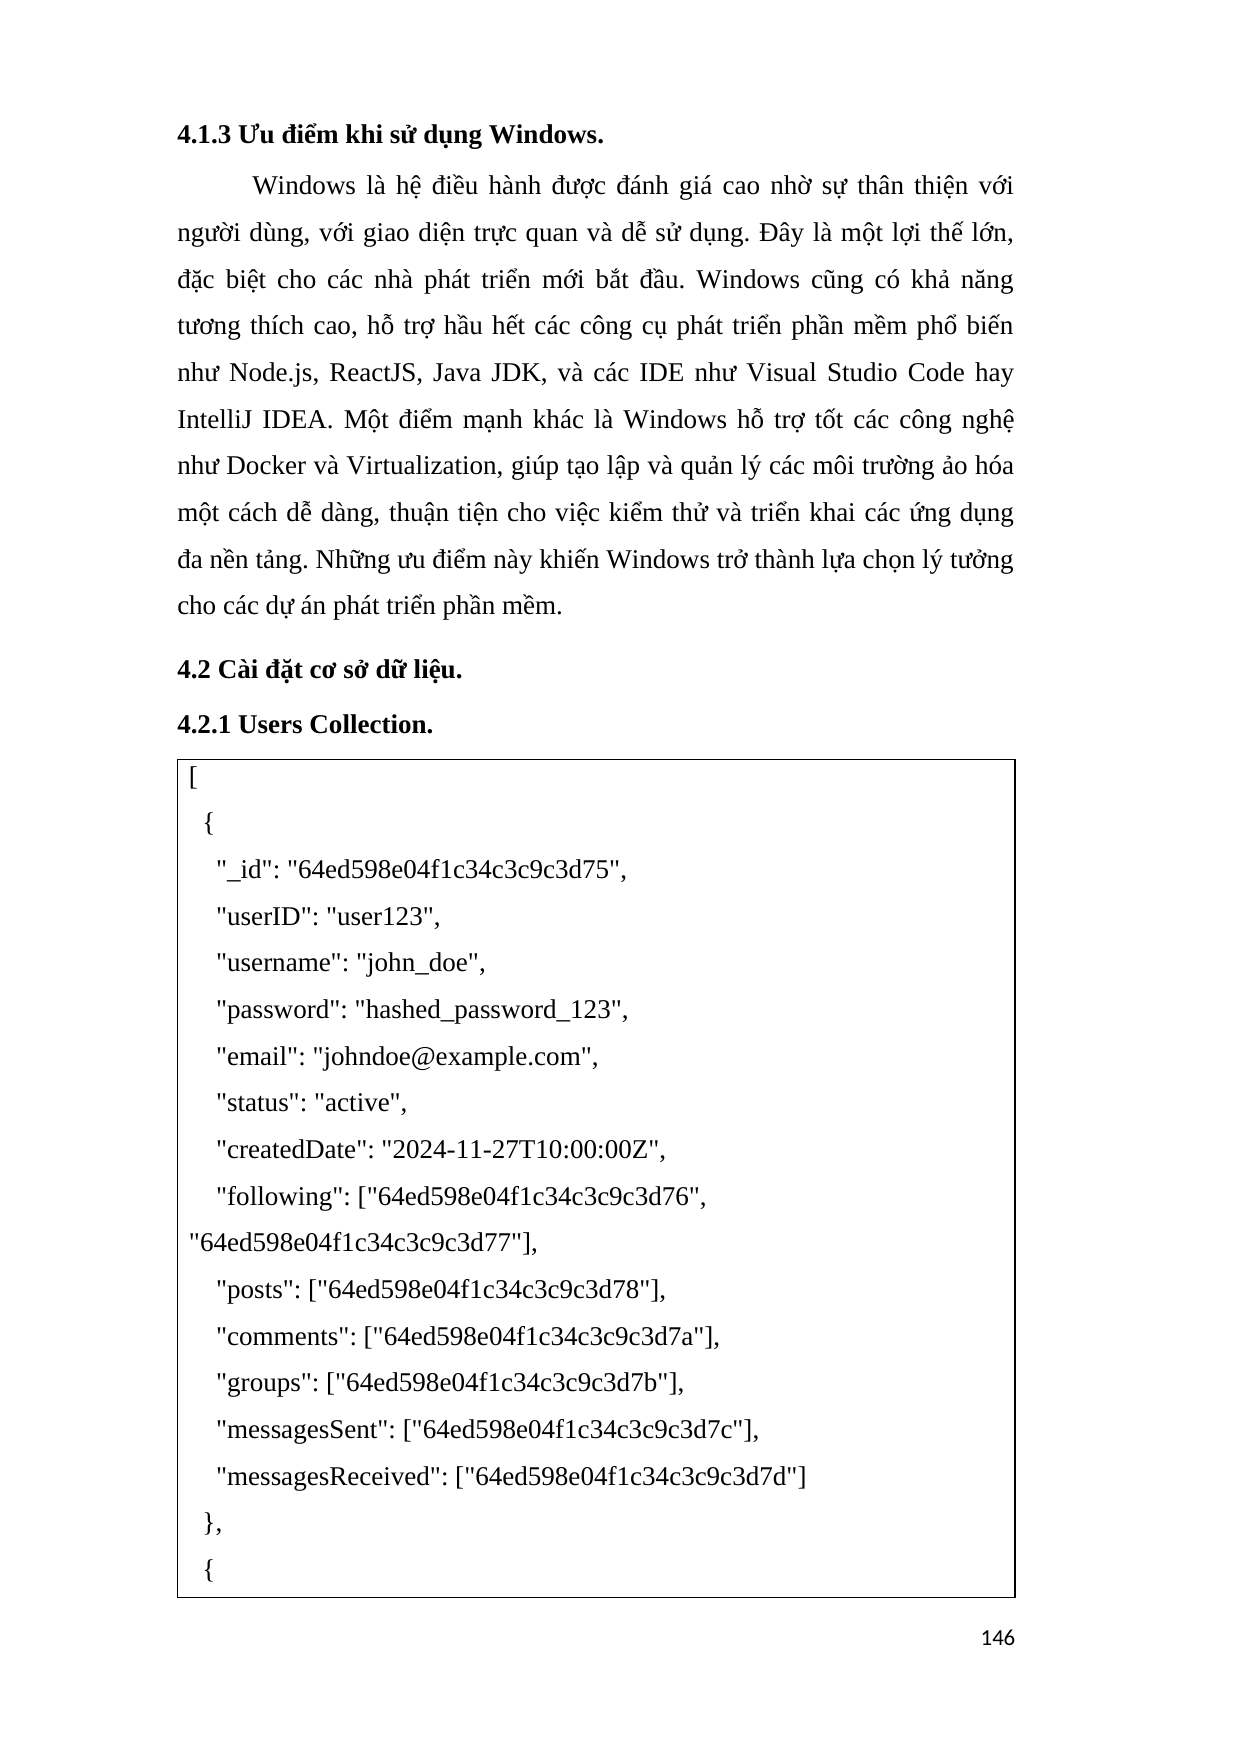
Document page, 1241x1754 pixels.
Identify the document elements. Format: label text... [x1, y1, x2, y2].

subtitle 4.2 Cài đặt cơ sở dữ liệu. [177, 653, 1015, 684]
subtitle 4.2.1 Users Collection. [177, 708, 1015, 739]
text Windows là hệ điều hành được đánh giá cao nhờ sự thân thiện với người dùng, với giao diện trực quan và dễ sử dụng. Đây là một lợi thế lớn, đặc biệt cho các nhà phát triển mới bắt đầu. Windows cũng có khả năng tương thích cao, hỗ trợ hầu hết các công cụ phát triển phần mềm phổ biến như Node.js, ReactJS, Java JDK, và các IDE như Visual Studio Code hay IntelliJ IDEA. Một điểm mạnh khác là Windows hỗ trợ tốt các công nghệ như Docker và Virtualization, giúp tạo lập và quản lý các môi trường ảo hóa một cách dễ dàng, thuận tiện cho việc kiểm thử và triển khai các ứng dụng đa nền tảng. Những ưu điểm này khiến Windows trở thành lựa chọn lý tưởng cho các dự án phát triển phần mềm. [177, 169, 1015, 621]
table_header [178, 760, 1014, 1597]
subtitle 4.1.3 Ưu điểm khi sử dụng Windows. [177, 118, 1015, 150]
